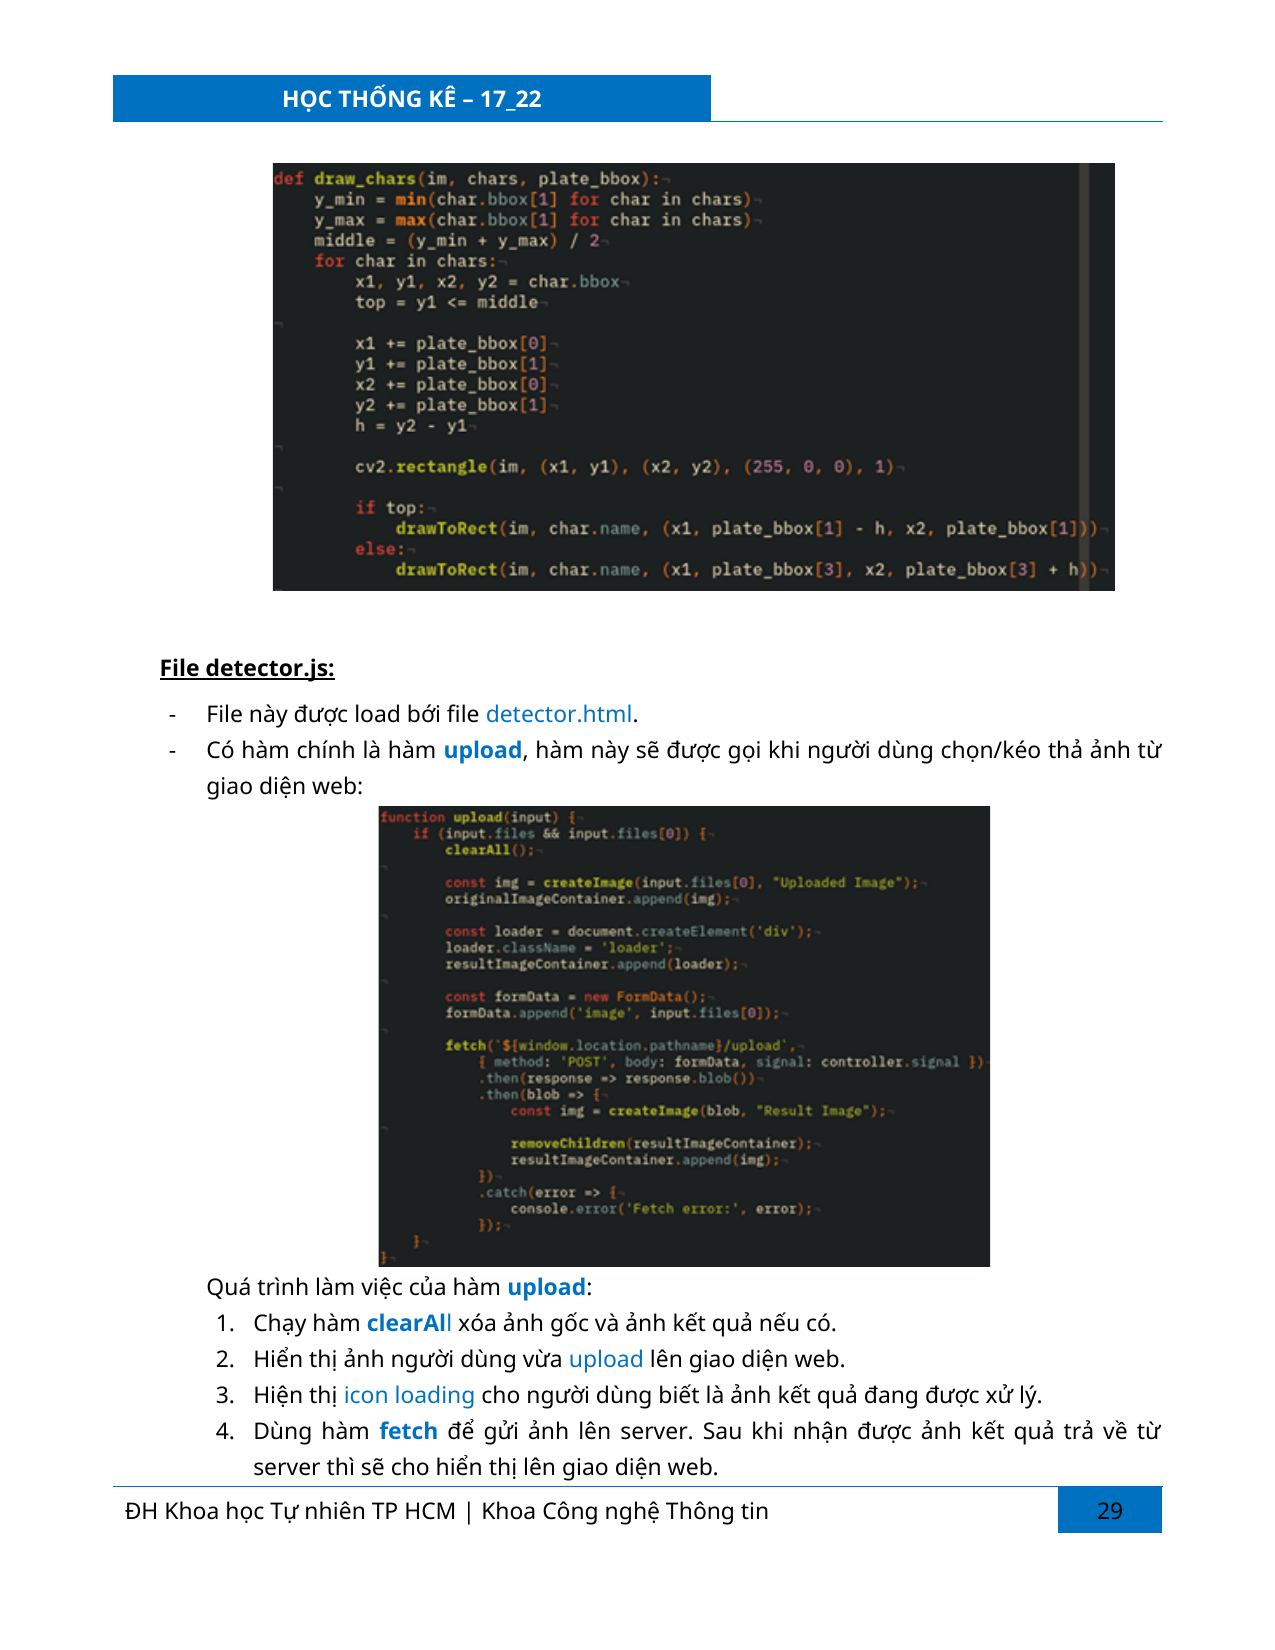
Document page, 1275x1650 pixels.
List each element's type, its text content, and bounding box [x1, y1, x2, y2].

picture [272, 163, 1115, 591]
list Hiển thị ảnh người dùng vừa upload lên giao diện web. [216, 1343, 1162, 1374]
list Có hàm chính là hàm upload, hàm này sẽ được gọi khi người dùng chọn/kéo thả ảnh từ giao diện web: [169, 734, 1162, 801]
list Hiện thị icon loading cho người dùng biết là ảnh kết quả đang được xử lý. [216, 1379, 1162, 1410]
text File detector.js: [112, 652, 1162, 683]
list Chạy hàm clearAll xóa ảnh gốc và ảnh kết quả nếu có. [216, 1307, 1162, 1338]
picture [378, 806, 991, 1267]
list Dùng hàm fetch để gửi ảnh lên server. Sau khi nhận được ảnh kết quả trả về từ server thì sẽ cho hiển thị lên giao diện web. [216, 1415, 1162, 1482]
list Quá trình làm việc của hàm upload: [206, 1271, 1162, 1302]
list File này được load bới file detector.html. [169, 698, 1162, 729]
